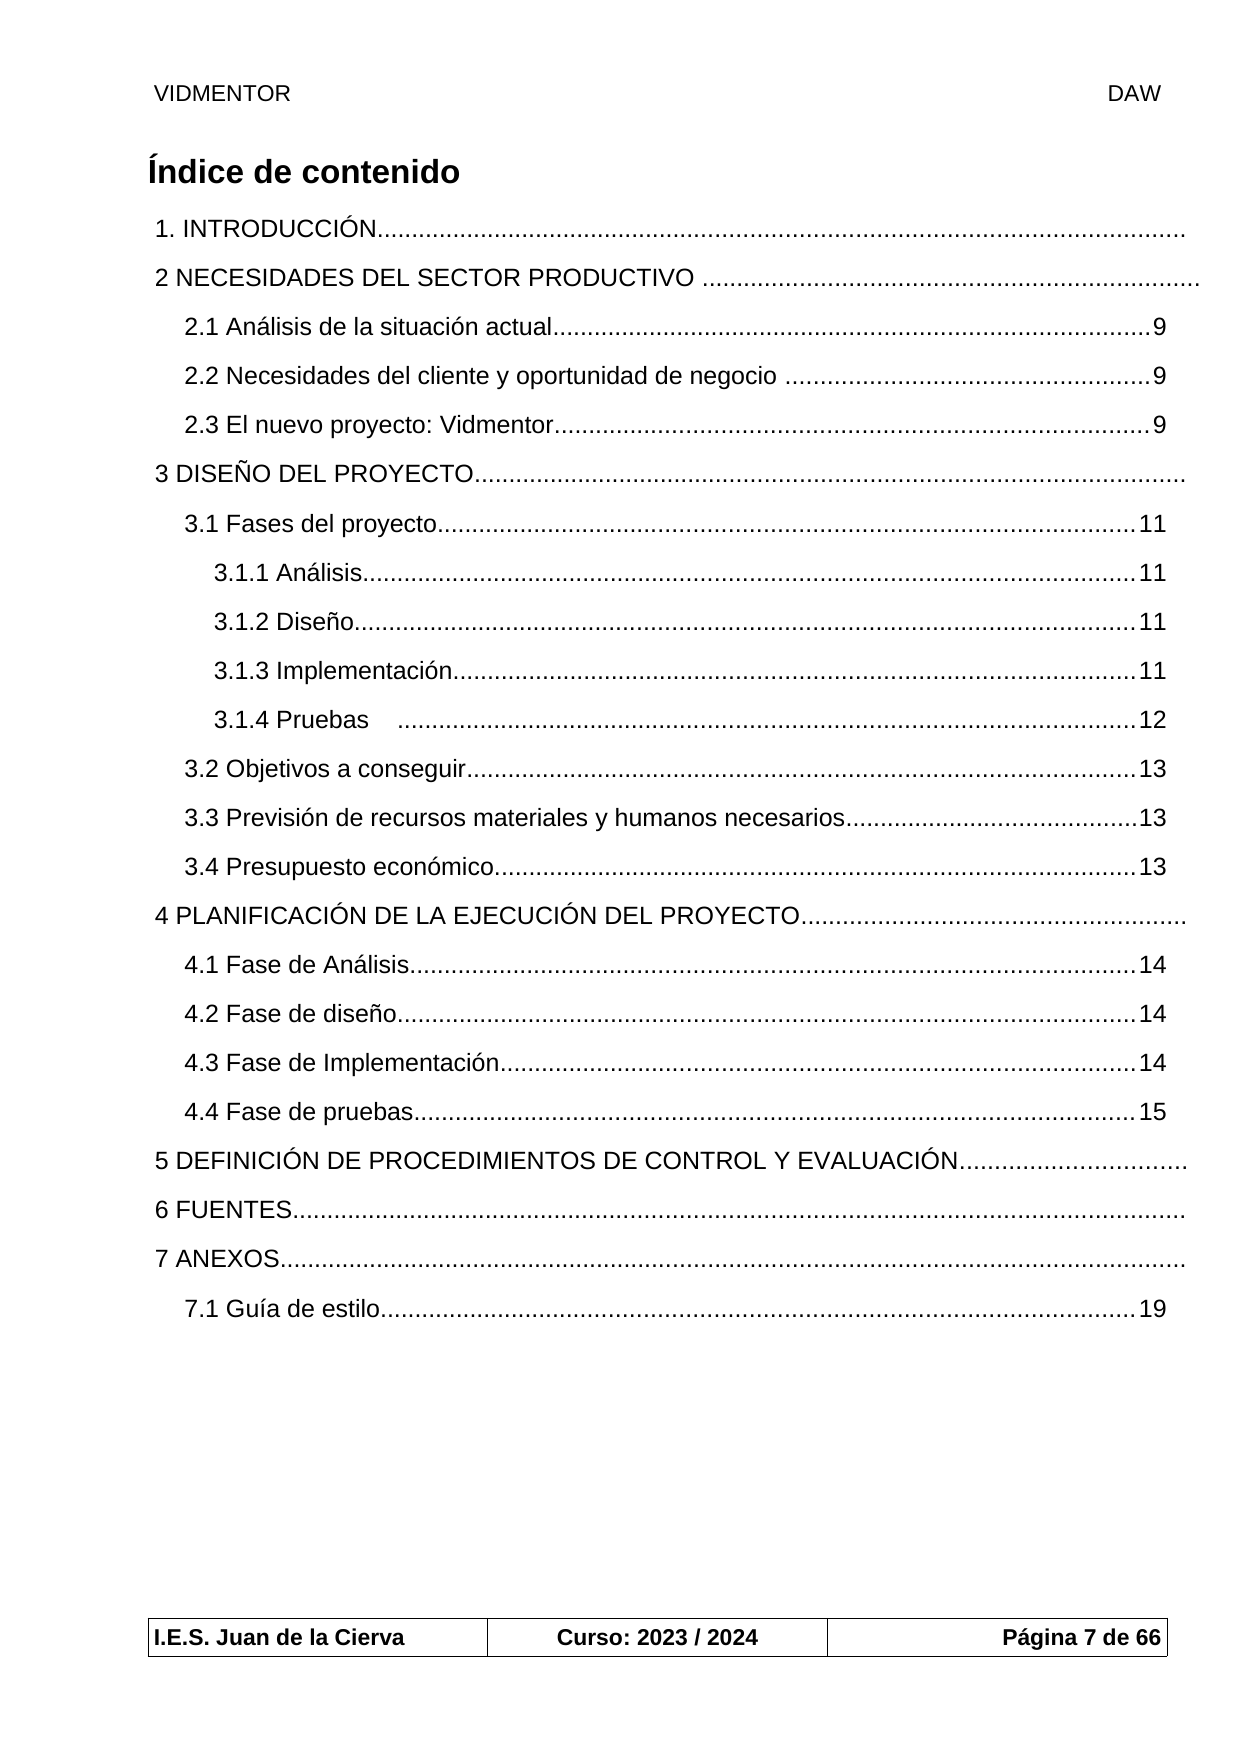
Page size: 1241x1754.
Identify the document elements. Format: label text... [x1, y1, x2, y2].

text 2 NECESIDADES DEL SECTOR PRODUCTIVO 9 [148, 263, 1167, 292]
text 7.1 Guía de estilo 19 [177, 1293, 1167, 1322]
text 3.4 Presupuesto económico. 13 [177, 852, 1167, 881]
text 3.3 Previsión de recursos materiales y humanos necesarios 13 [177, 803, 1167, 832]
text 2.1 Análisis de la situación actual 9 [177, 312, 1167, 341]
text 1. INTRODUCCIÓN 10 [148, 214, 1167, 243]
text 2.2 Necesidades del cliente y oportunidad de negocio 9 [177, 361, 1167, 390]
text 7 ANEXOS 18 [148, 1244, 1167, 1273]
text 3.1.1 Análisis 11 [207, 558, 1167, 586]
text 4.1 Fase de Análisis 14 [177, 950, 1167, 979]
subtitle Índice de contenido [148, 152, 1167, 191]
text 3.1 Fases del proyecto 11 [177, 508, 1167, 537]
text 5 DEFINICIÓN DE PROCEDIMIENTOS DE CONTROL Y EVALUACIÓN 16 [148, 1146, 1167, 1175]
text 4.4 Fase de pruebas 15 [177, 1097, 1167, 1126]
text 3.1.3 Implementación 11 [207, 656, 1167, 684]
text 3.1.4 Pruebas 12 [207, 705, 1167, 733]
text 6 FUENTES 17 [148, 1195, 1167, 1224]
text 3 DISEÑO DEL PROYECTO 11 [148, 459, 1167, 488]
text 3.2 Objetivos a conseguir 13 [177, 754, 1167, 783]
text 4 PLANIFICACIÓN DE LA EJECUCIÓN DEL PROYECTO 14 [148, 901, 1167, 930]
text 4.2 Fase de diseño 14 [177, 999, 1167, 1028]
text 4.3 Fase de Implementación 14 [177, 1048, 1167, 1077]
text 2.3 El nuevo proyecto: Vidmentor 9 [177, 410, 1167, 439]
text 3.1.2 Diseño 11 [207, 607, 1167, 635]
